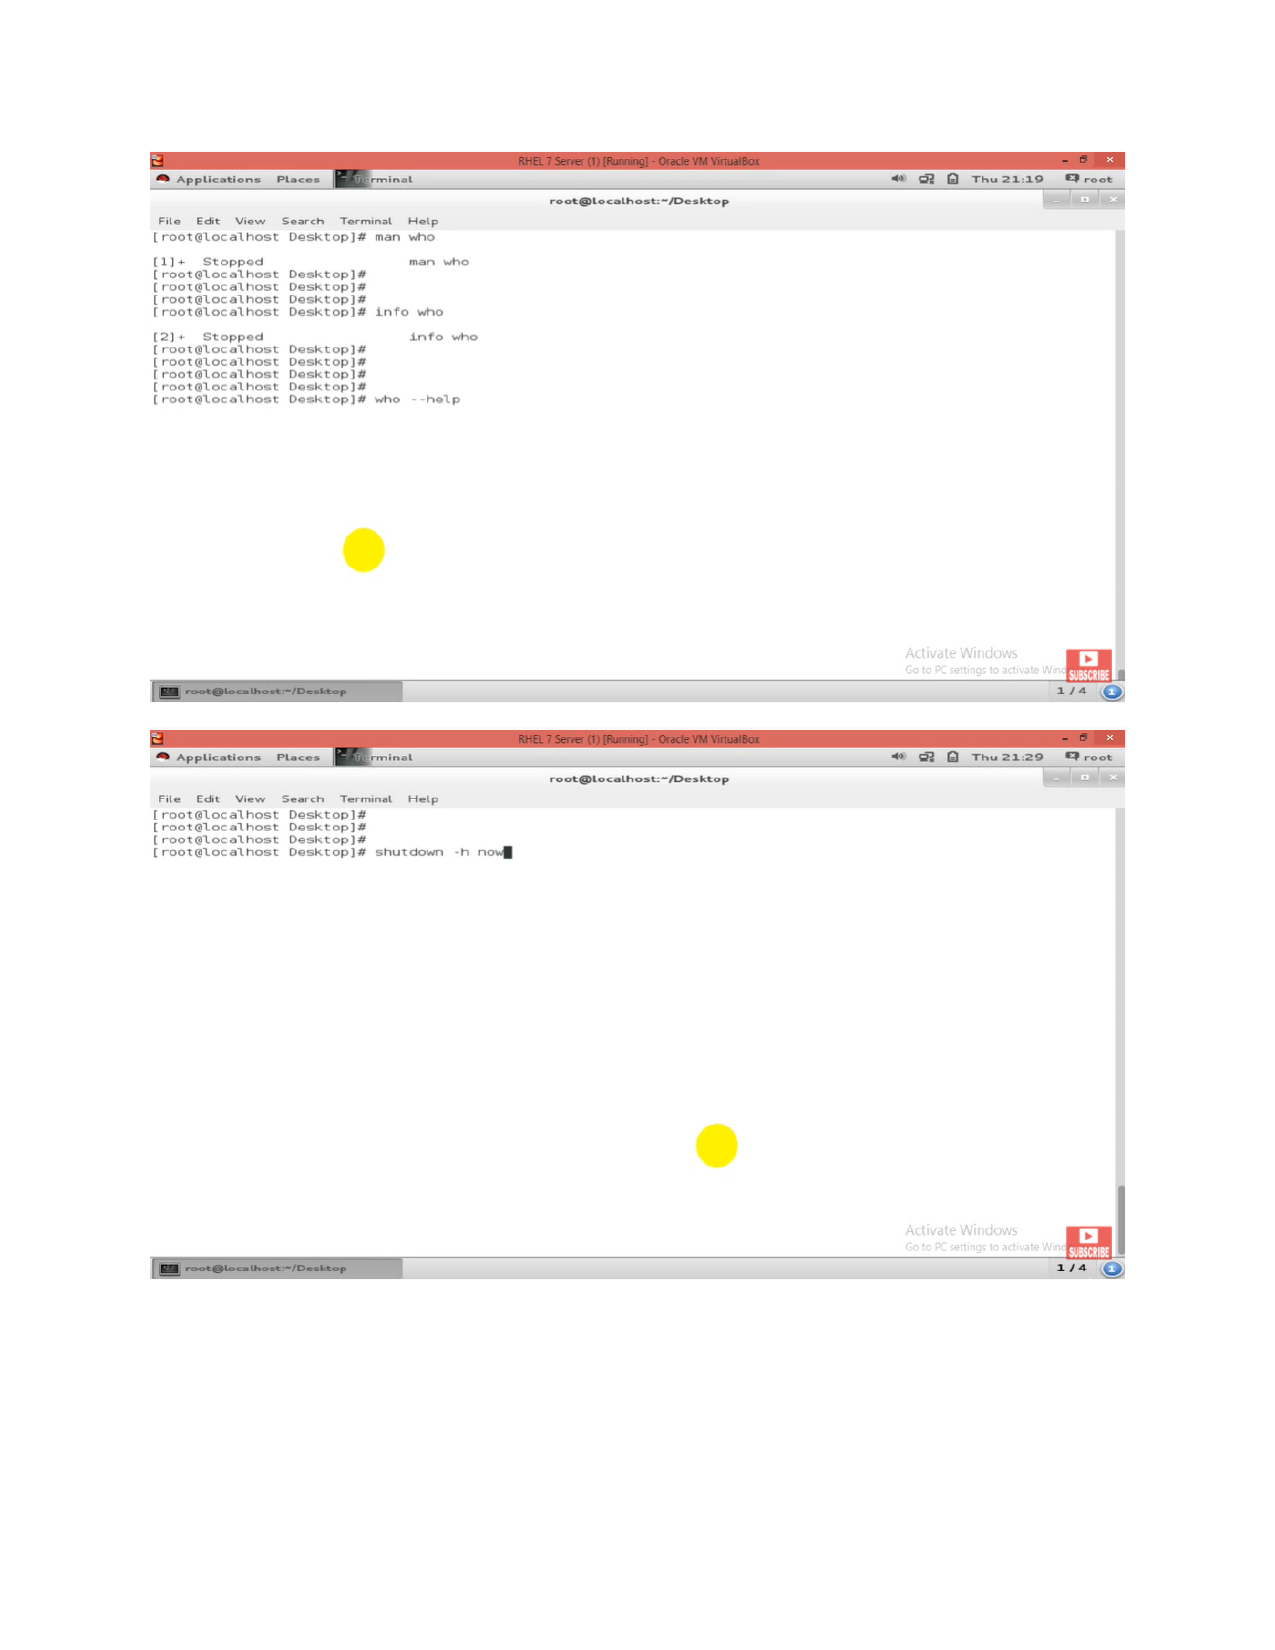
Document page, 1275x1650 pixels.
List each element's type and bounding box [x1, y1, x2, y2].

picture [150, 150, 1125, 703]
picture [150, 727, 1125, 1280]
